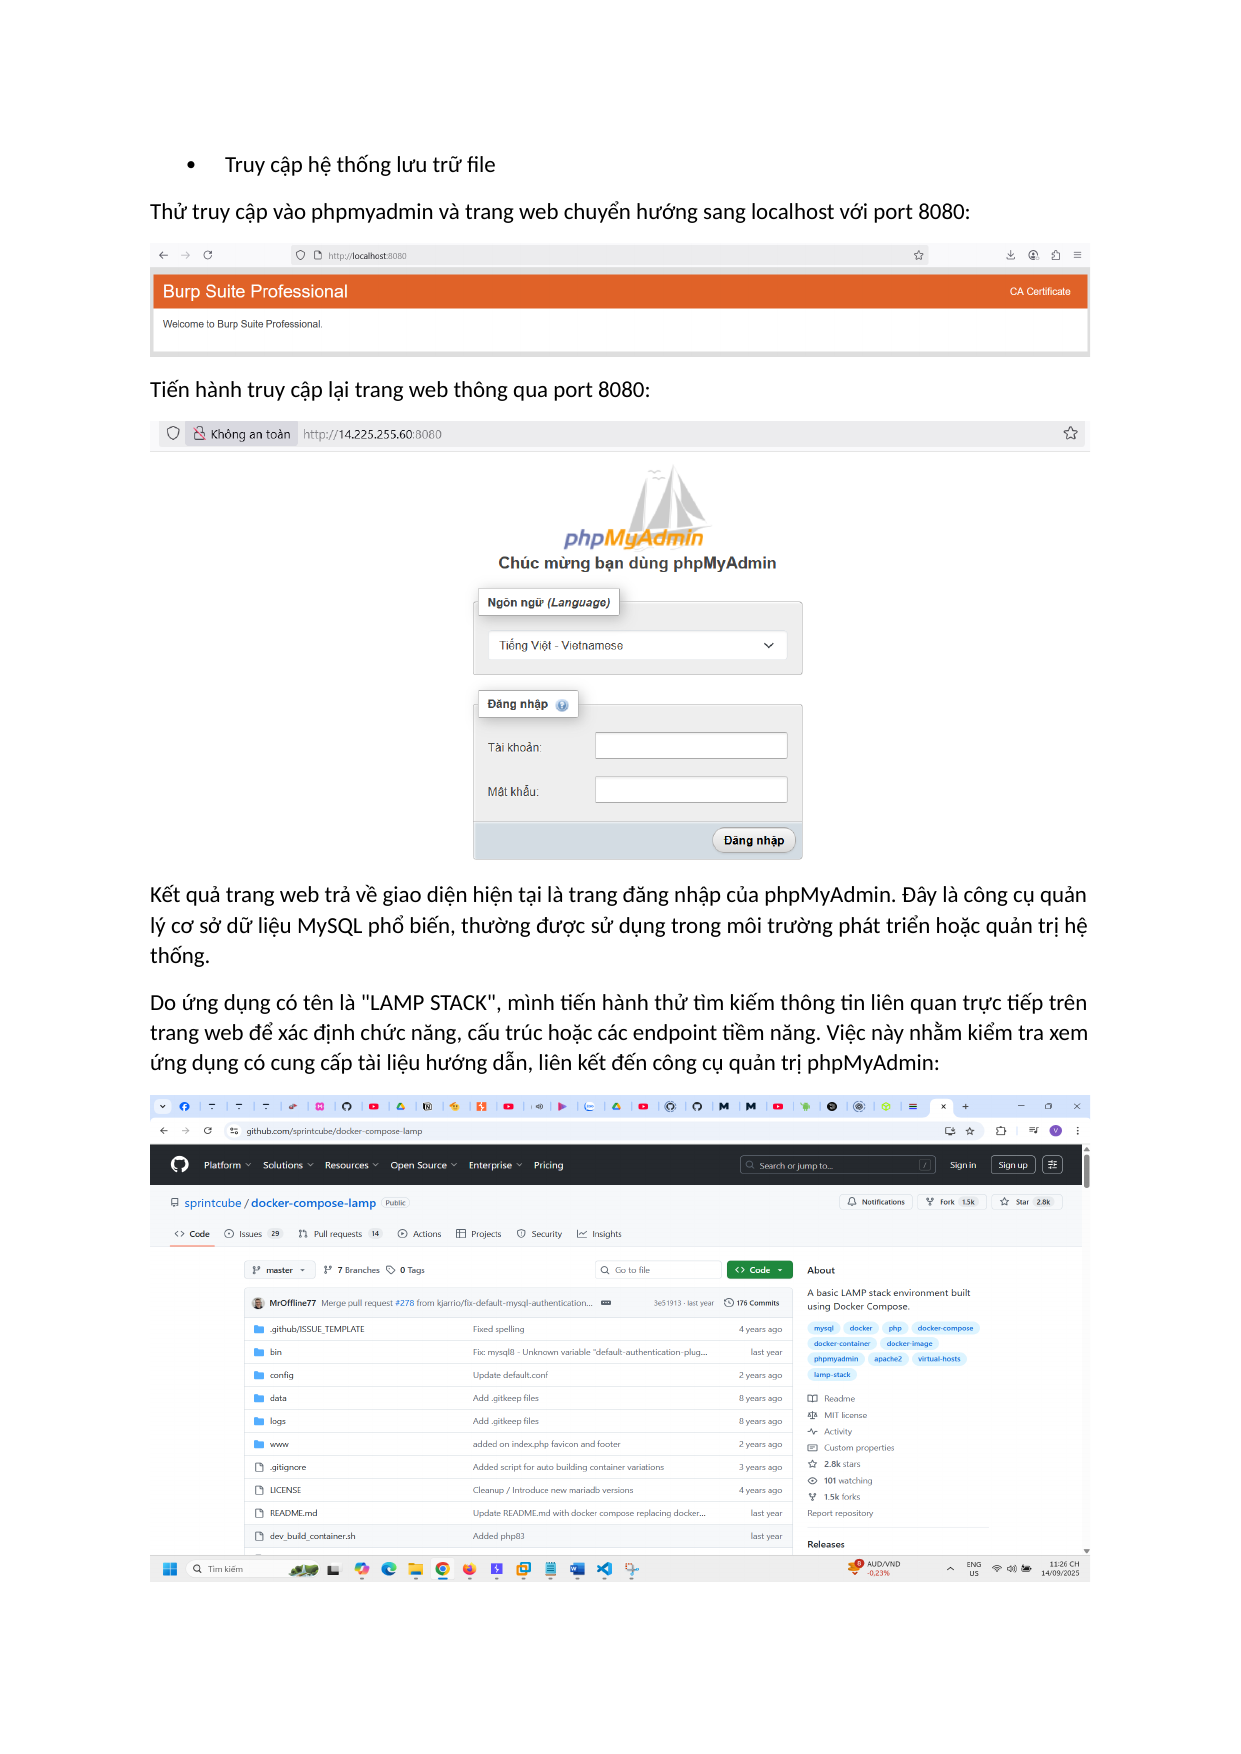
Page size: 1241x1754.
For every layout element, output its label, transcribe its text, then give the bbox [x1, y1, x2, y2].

text Tiến hành truy cập lại trang web thông qua port 8080: [150, 375, 1090, 403]
text Do ứng dụng có tên là "LAMP STACK", mình tiến hành thử tìm kiếm thông tin liên quan trực tiếp trên trang web để xác định chức năng, cấu trúc hoặc các endpoint tiềm năng. Việc này nhằm kiểm tra xem ứng dụng có cung cấp tài liệu hướng dẫn, liên kết đến công cụ quản trị phpMyAdmin: [150, 988, 1090, 1076]
picture [150, 421, 1091, 862]
text Thử truy cập vào phpmyadmin và trang web chuyển hướng sang localhost với port 8080: [150, 197, 1090, 225]
picture [150, 243, 1091, 357]
picture [150, 1095, 1091, 1582]
text Kết quả trang web trả về giao diện hiện tại là trang đăng nhập của phpMyAdmin. Đây là công cụ quản lý cơ sở dữ liệu MySQL phổ biến, thường được sử dụng trong môi trường phát triển hoặc quản trị hệ thống. [150, 881, 1090, 969]
list Truy cập hệ thống lưu trữ file [187, 150, 1090, 178]
